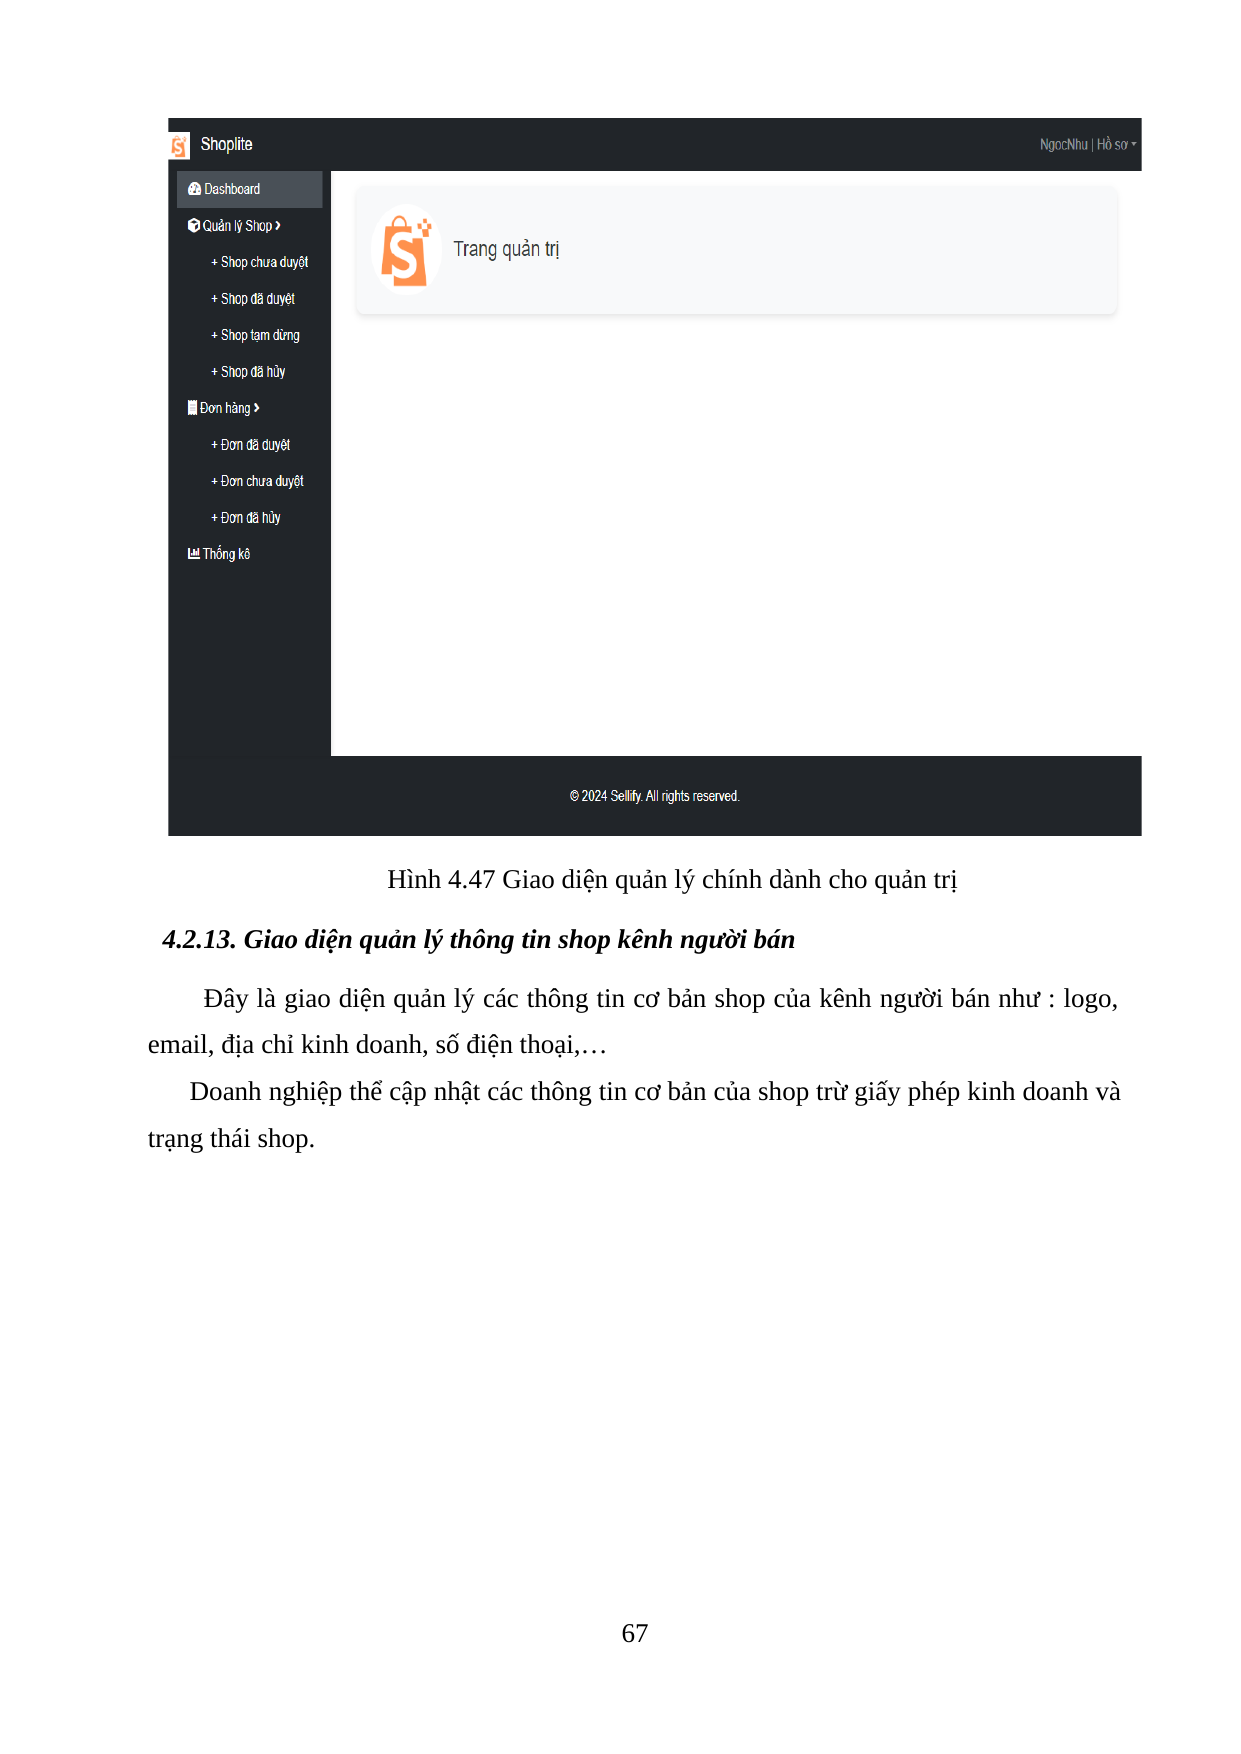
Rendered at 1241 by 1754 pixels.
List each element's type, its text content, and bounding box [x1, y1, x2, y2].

text Đây là giao diện quản lý các thông tin cơ bản shop của kênh người bán như : logo, email, địa chỉ kinh doanh, số điện thoại,… [148, 982, 1122, 1060]
subtitle Giao diện quản lý thông tin shop kênh người bán [162, 923, 1122, 954]
text Doanh nghiệp thể cập nhật các thông tin cơ bản của shop trừ giấy phép kinh doanh và trạng thái shop. [148, 1075, 1122, 1153]
picture [168, 118, 1142, 836]
